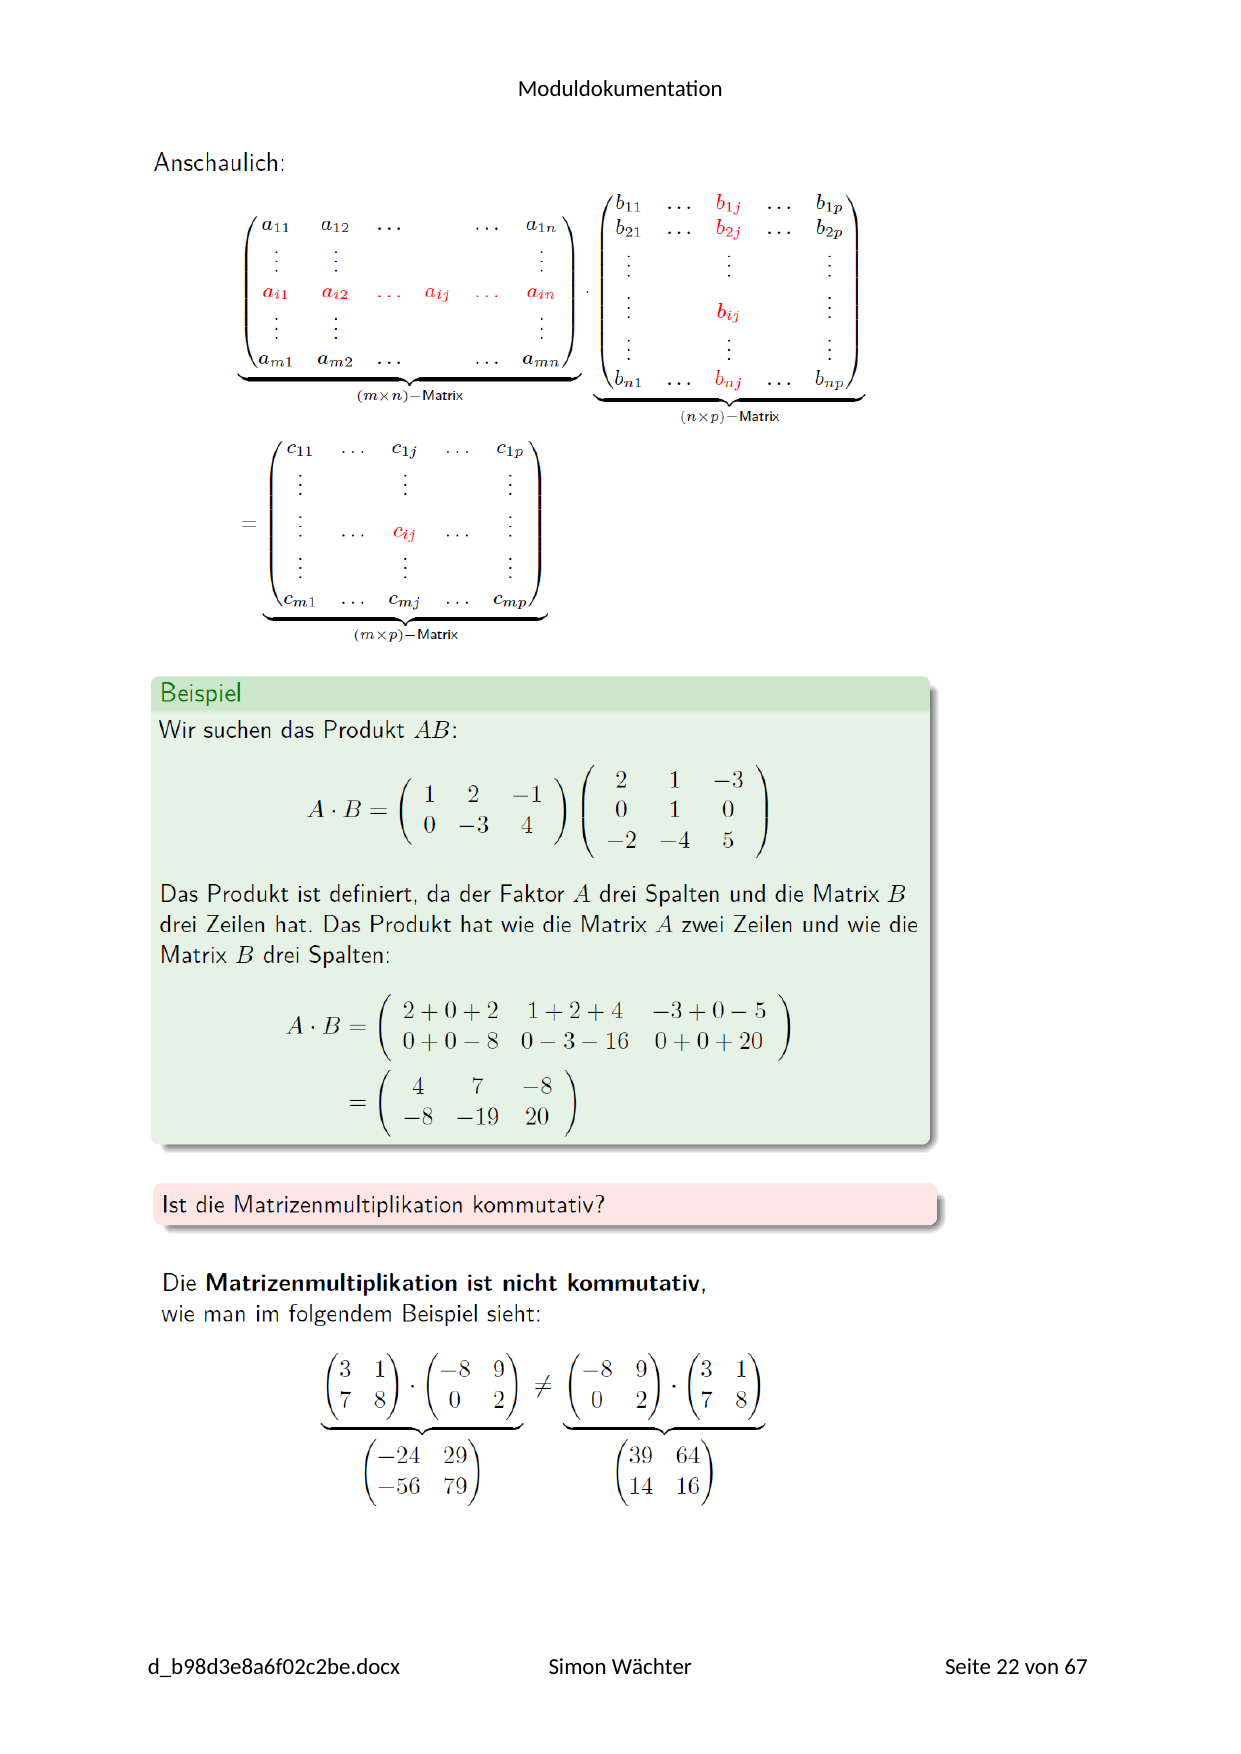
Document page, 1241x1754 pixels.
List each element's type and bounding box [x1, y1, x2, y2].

picture [147, 1175, 948, 1513]
picture [147, 147, 938, 651]
picture [147, 670, 945, 1157]
